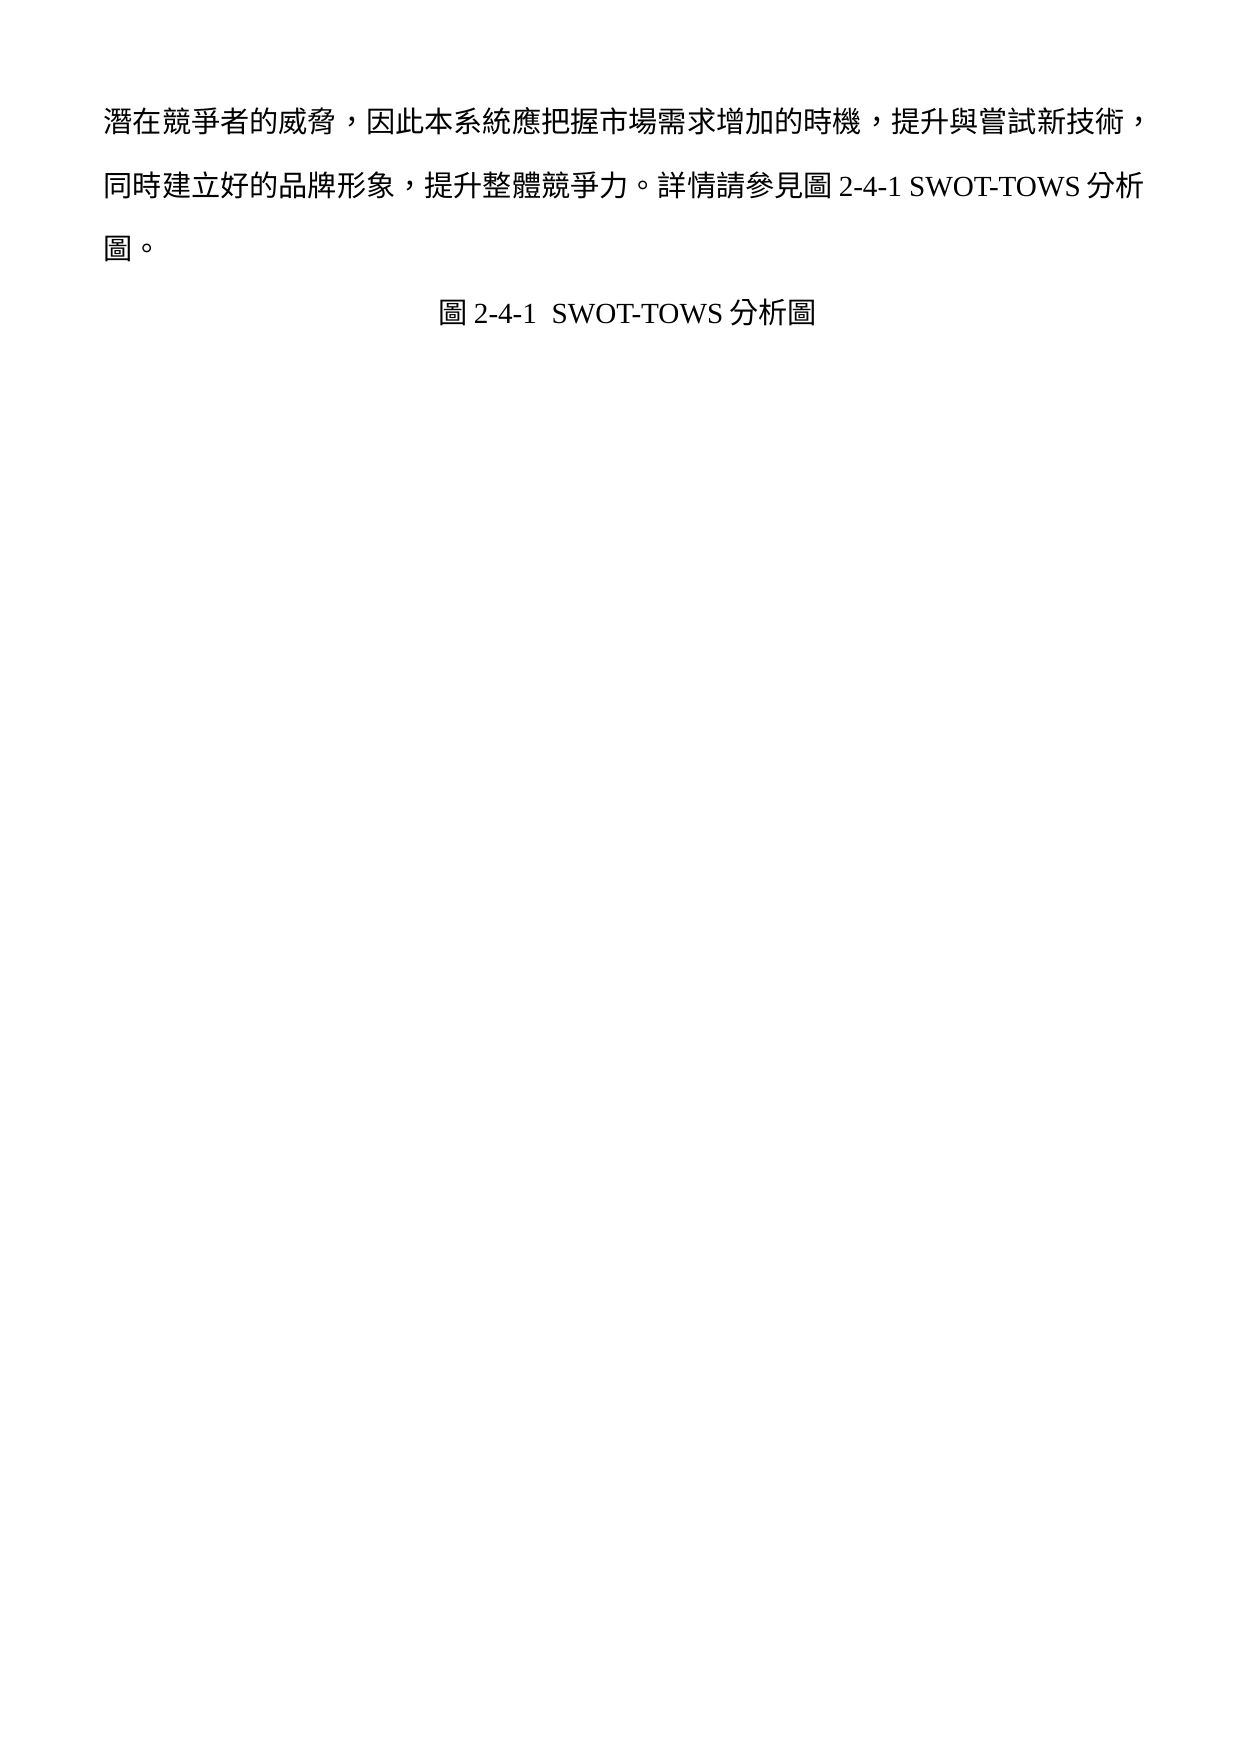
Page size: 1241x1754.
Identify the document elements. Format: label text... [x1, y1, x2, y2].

text 圖2-4-1 SWOT-TOWS分析圖第3章 系統規格 [103, 289, 1152, 332]
text 本系統的優勢在於利用詞語分析整合評論內容和提供細緻的指標評分、多樣化推薦系統以及個人化功能，並且可以在多種裝置上使用，然而系統具有無法即時更新的弱勢；以外部因素來看，使用者對真實評論的需求增加以及技術進步為系統提供了良好的發展機會，但系統在初期使用者較少，且面臨科技迅速發展和潛在競爭者的威脅，因此本系統應把握市場需求增加的時機，提升與嘗試新技術，同時建立好的品牌形象，提升整體競爭力。詳情請參見圖2-4-1 SWOT-TOWS分析圖。 [103, 99, 1152, 268]
